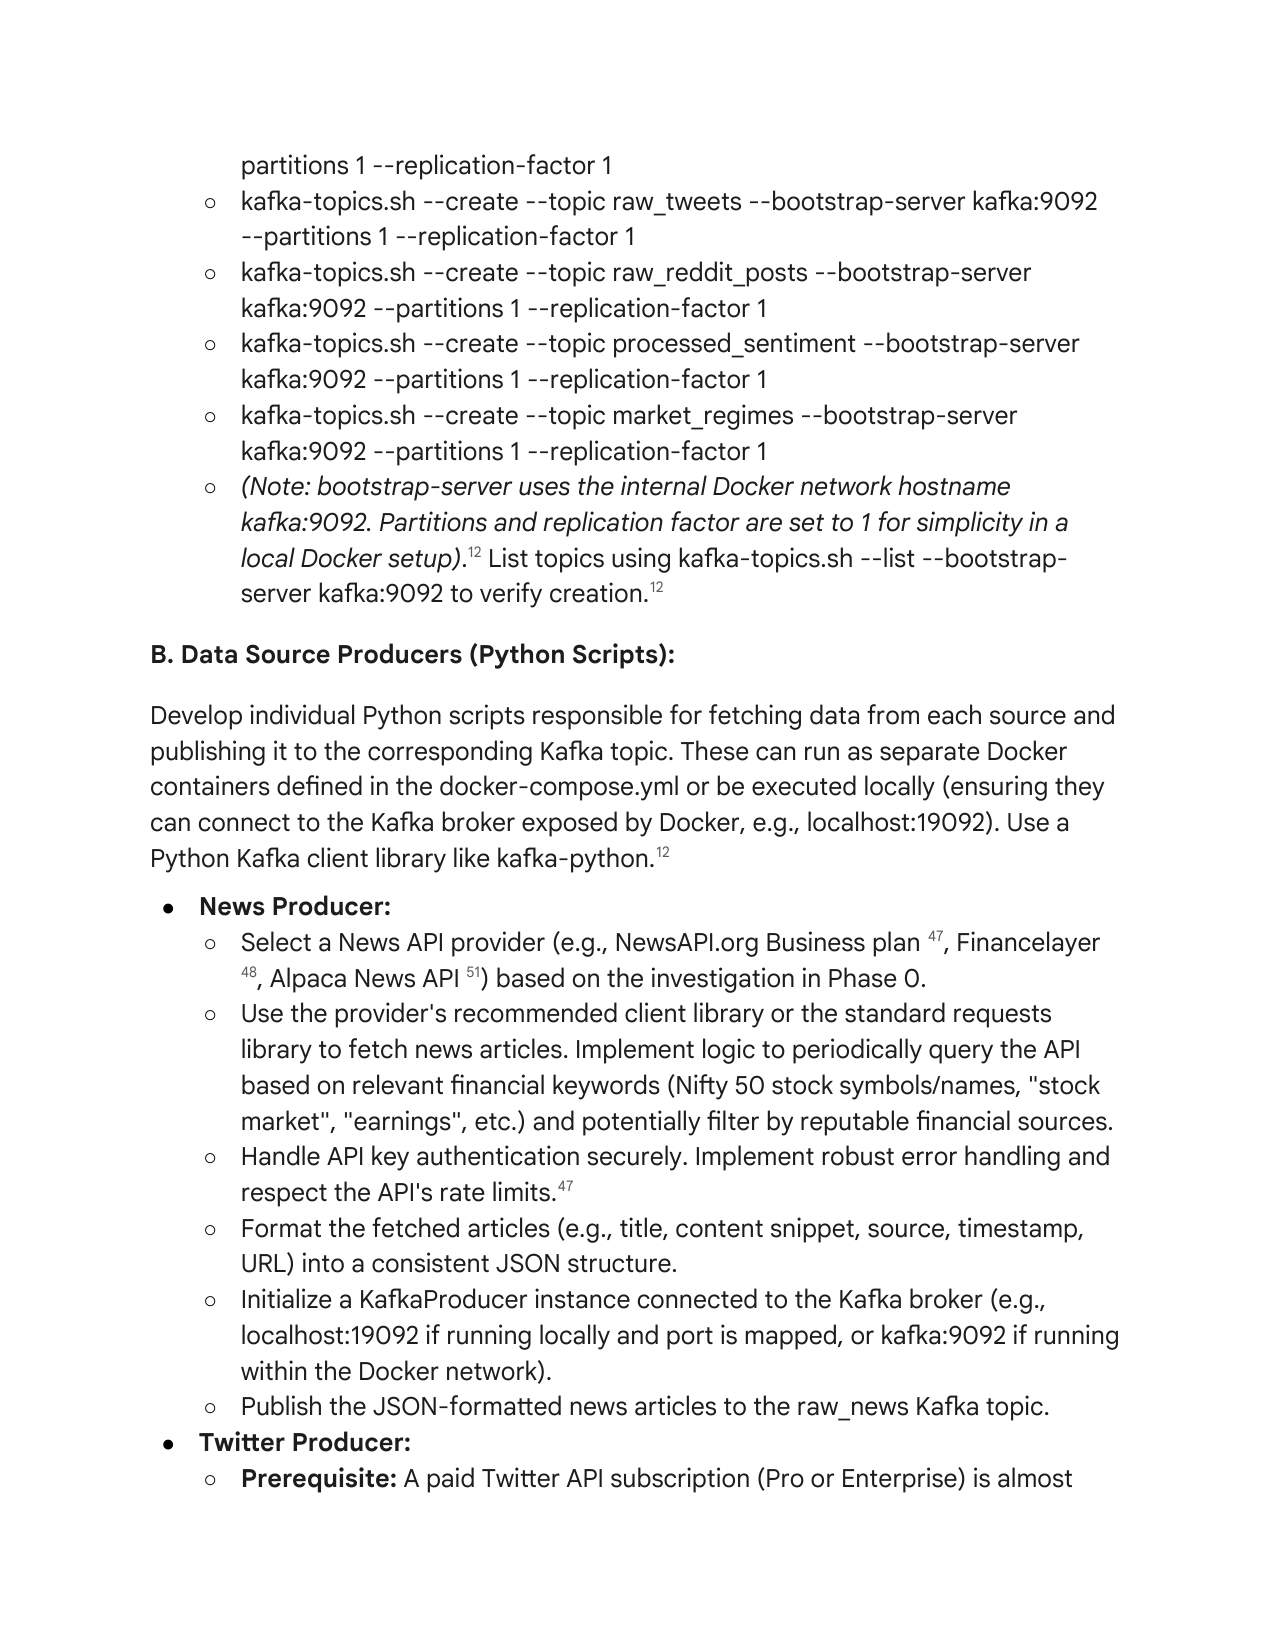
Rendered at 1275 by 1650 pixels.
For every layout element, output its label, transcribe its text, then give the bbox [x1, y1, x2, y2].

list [203, 150, 1125, 181]
list Format the fetched articles (e.g., title, content snippet, source, timestamp, URL) into a consistent JSON structure. [203, 1213, 1125, 1280]
list kafka-topics.sh --create --topic market_regimes --bootstrap-server kafka:9092 --partitions 1 --replication-factor 1 [203, 400, 1125, 467]
list Initialize a KafkaProducer instance connected to the Kafka broker (e.g., localhost:19092 if running locally and port is mapped, or kafka:9092 if running within the Docker network). [203, 1284, 1125, 1387]
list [203, 1463, 1125, 1494]
list kafka-topics.sh --create --topic raw_reddit_posts --bootstrap-server kafka:9092 --partitions 1 --replication-factor 1 [203, 257, 1125, 324]
list Twitter Producer: [161, 1427, 1125, 1459]
list Use the provider's recommended client library or the standard requests library to fetch news articles. Implement logic to periodically query the API based on relevant financial keywords (Nifty 50 stock symbols/names, "stock market", "earnings", etc.) and potentially filter by reputable financial sources. [203, 998, 1125, 1137]
list Publish the JSON-formatted news articles to the raw_news Kafka topic. [203, 1392, 1125, 1423]
list kafka-topics.sh --create --topic processed_sentiment --bootstrap-server kafka:9092 --partitions 1 --replication-factor 1 [203, 329, 1125, 396]
list Handle API key authentication securely. Implement robust error handling and respect the API's rate limits.47 [203, 1141, 1125, 1208]
text B. Data Source Producers (Python Scripts): [150, 639, 1125, 671]
list Select a News API provider (e.g., NewsAPI.org Business plan 47, Financelayer 48, Alpaca News API 51) based on the investigation in Phase 0. [203, 927, 1125, 994]
list kafka-topics.sh --create --topic raw_tweets --bootstrap-server kafka:9092 --partitions 1 --replication-factor 1 [203, 186, 1125, 253]
list (Note: bootstrap-server uses the internal Docker network hostname kafka:9092. Partitions and replication factor are set to 1 for simplicity in a local Docker setup).12 List topics using kafka-topics.sh --list --bootstrap-server kafka:9092 to verify creation.12 [203, 472, 1125, 610]
list News Producer: [161, 891, 1125, 923]
text Develop individual Python scripts responsible for fetching data from each source and publishing it to the corresponding Kafka topic. These can run as separate Docker containers defined in the docker-compose.yml or be executed locally (ensuring they can connect to the Kafka broker exposed by Docker, e.g., localhost:19092). Use a Python Kafka client library like kafka-python.12 [150, 700, 1125, 874]
